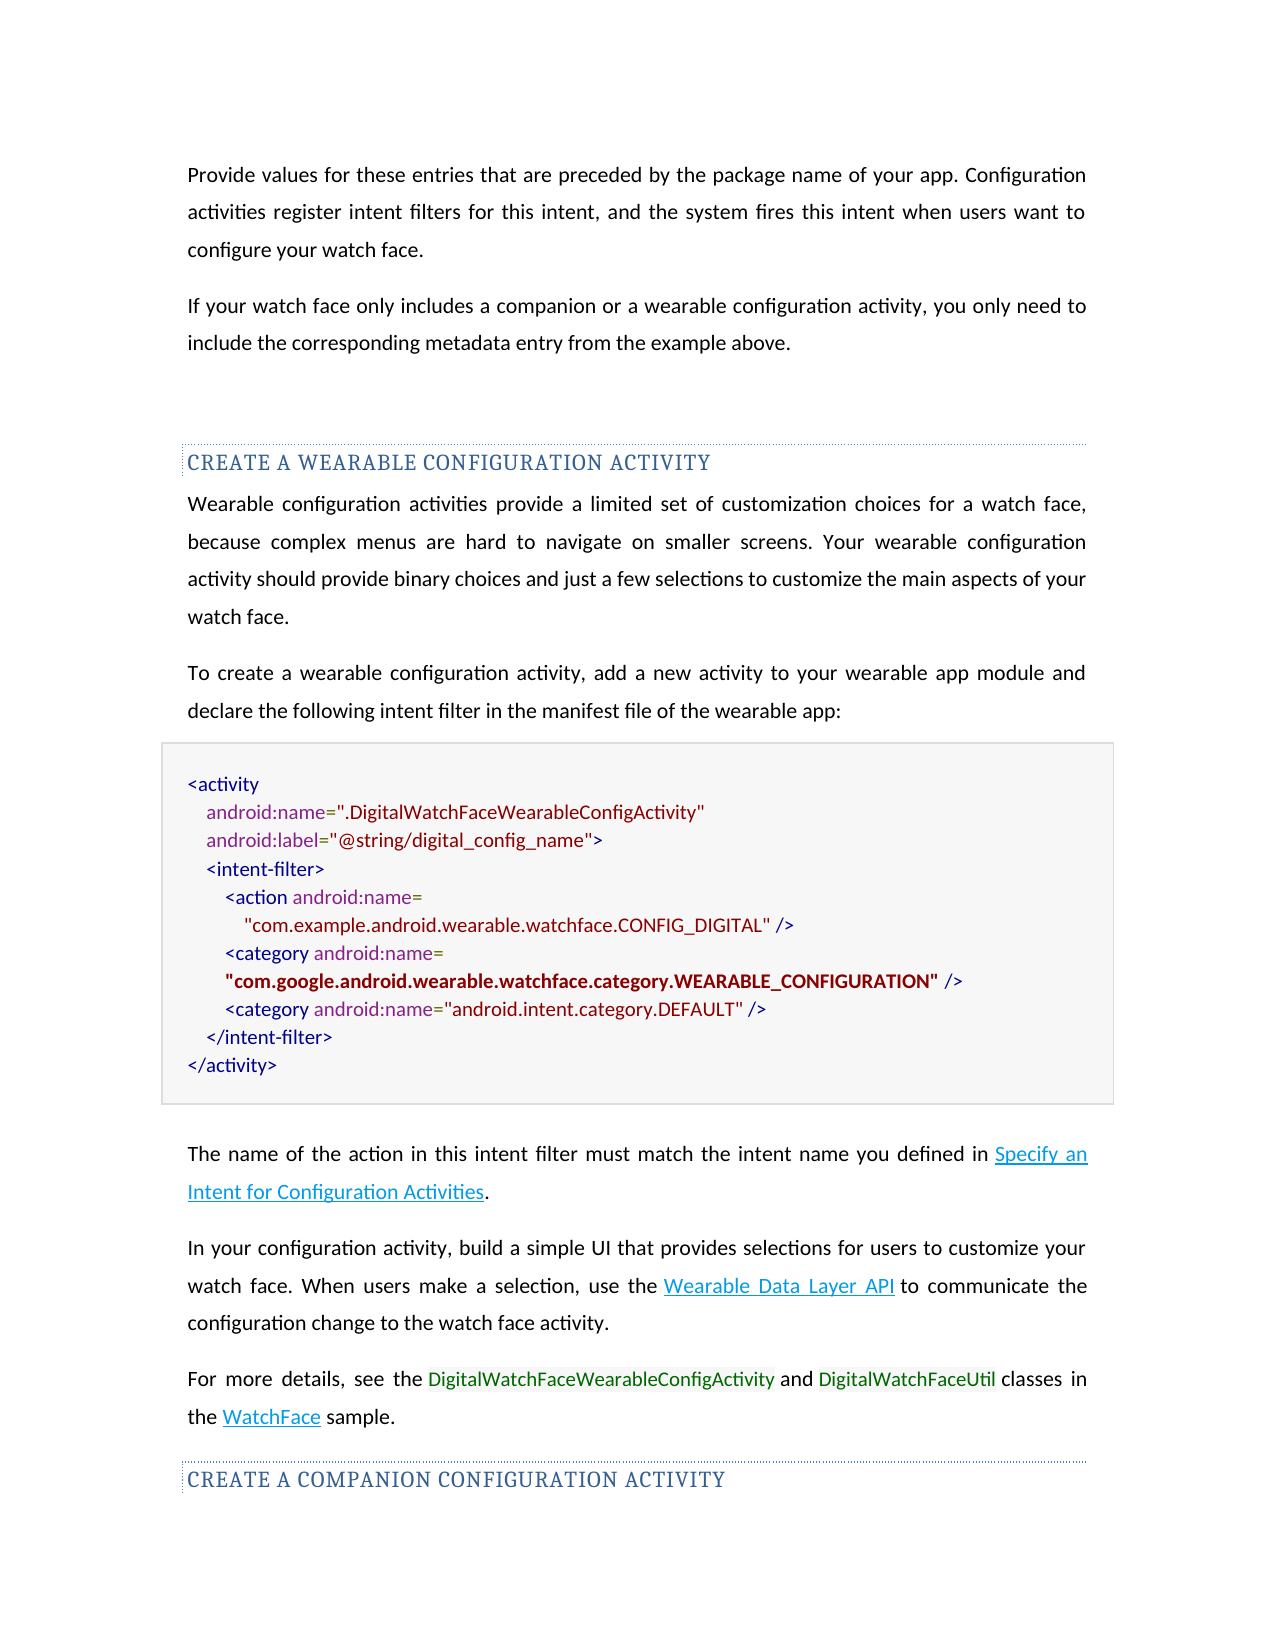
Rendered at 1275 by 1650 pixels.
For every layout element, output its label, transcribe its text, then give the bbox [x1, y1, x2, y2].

text Wearable configuration activities provide a limited set of customization choices for a watch face, because complex menus are hard to navigate on smaller screens. Your wearable configuration activity should provide binary choices and just a few selections to customize the main aspects of your watch face. [187, 480, 1087, 630]
subtitle Create a Companion Configuration Activity [182, 1461, 1087, 1493]
text <activity android:name=".DigitalWatchFaceWearableConfigActivity" android:label="@string/digital_config_name"> <intent-filter> <action android:name= "com.example.android.wearable.watchface.CONFIG_DIGITAL" /> <category android:name= "com.google.android.wearable.watchface.category.WEARABLE_CONFIGURATION" /> <category android:name="android.intent.category.DEFAULT" /> </intent-filter> </activity> [163, 744, 1113, 1103]
text For more details, see the DigitalWatchFaceWearableConfigActivity and DigitalWatchFaceUtil classes in the WatchFace sample. [187, 1355, 1087, 1430]
text If your watch face only includes a companion or a wearable configuration activity, you only need to include the corresponding metadata entry from the example above. [187, 281, 1087, 356]
text In your configuration activity, build a simple UI that provides selections for users to customize your watch face. When users make a selection, use the Wearable Data Layer API to communicate the configuration change to the watch face activity. [187, 1223, 1087, 1336]
subtitle Create a Wearable Configuration Activity [182, 444, 1087, 476]
text To create a wearable configuration activity, add a new activity to your wearable app module and declare the following intent filter in the manifest file of the wearable app: [187, 648, 1087, 723]
text The name of the action in this intent filter must match the intent name you defined in Specify an Intent for Configuration Activities. [187, 1130, 1087, 1205]
text Provide values for these entries that are preceded by the package name of your app. Configuration activities register intent filters for this intent, and the system fires this intent when users want to configure your watch face. [187, 150, 1087, 262]
